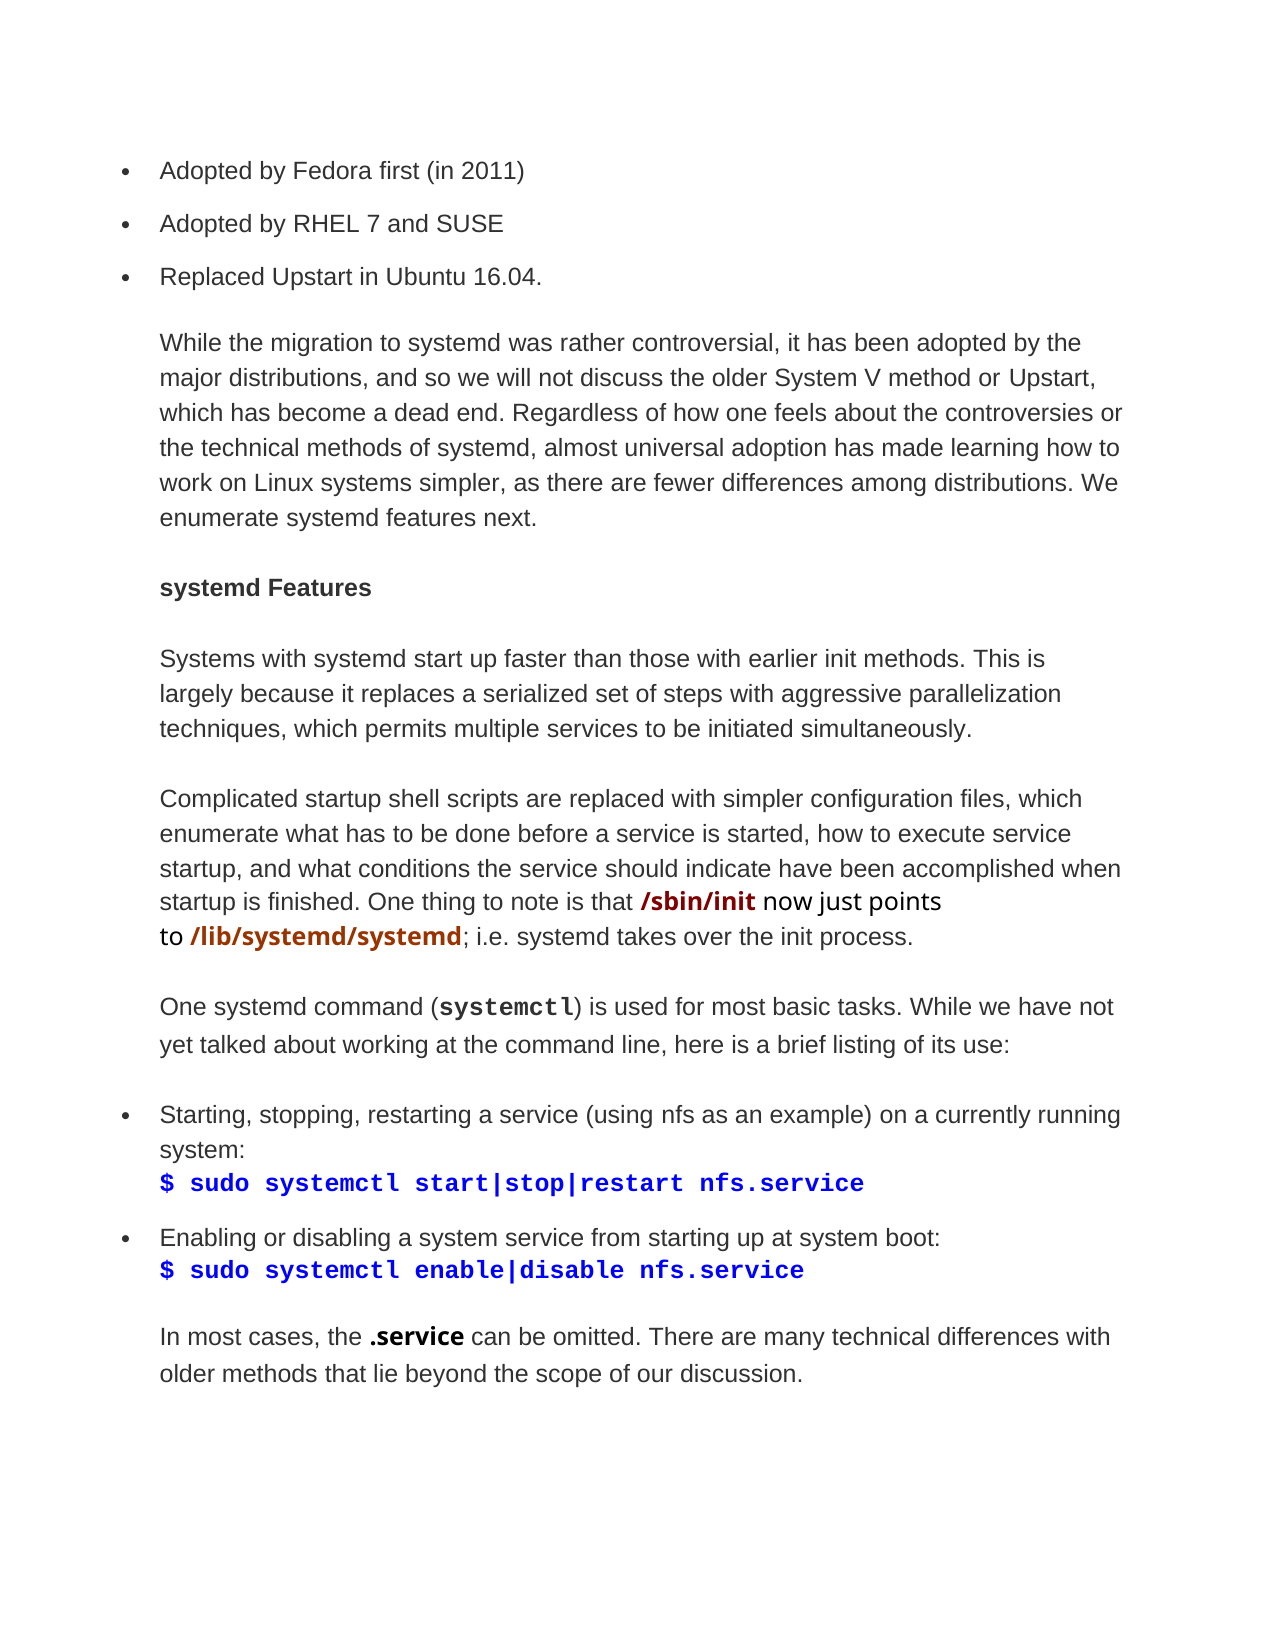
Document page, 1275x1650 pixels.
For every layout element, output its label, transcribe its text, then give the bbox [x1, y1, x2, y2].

text One systemd command (systemctl) is used for most basic tasks. While we have not yet talked about working at the command line, here is a brief listing of its use: [159, 988, 1125, 1058]
list Enabling or disabling a system service from starting up at system boot: $ sudo systemctl enable|disable nfs.service [122, 1216, 1125, 1286]
text Complicated startup shell scripts are replaced with simpler configuration files, which enumerate what has to be done before a service is started, how to execute service startup, and what conditions the service should indicate have been accomplished when startup is finished. One thing to note is that /sbin/init now just points to /lib/systemd/systemd; i.e. systemd takes over the init process. [159, 778, 1125, 953]
list Adopted by RHEL 7 and SUSE [122, 203, 1125, 238]
list Replaced Upstart in Ubuntu 16.04. [122, 255, 1125, 290]
list Starting, stopping, restarting a service (using nfs as an example) on a currently running system: $ sudo systemctl start|stop|restart nfs.service [122, 1094, 1125, 1199]
text systemd Features [159, 567, 1125, 602]
list Adopted by Fedora first (in 2011) [122, 150, 1125, 185]
text In most cases, the .service can be omitted. There are many technical differences with older methods that lie beyond the scope of our discussion. [159, 1318, 1125, 1388]
text Systems with systemd start up faster than those with earlier init methods. This is largely because it replaces a serialized set of steps with aggressive parallelization techniques, which permits multiple services to be initiated simultaneously. [159, 637, 1125, 742]
text While the migration to systemd was rather controversial, it has been adopted by the major distributions, and so we will not discuss the older System V method or Upstart, which has become a dead end. Regardless of how one feels about the controversies or the technical methods of systemd, almost universal adoption has made learning how to work on Linux systems simpler, as there are fewer differences among distributions. We enumerate systemd features next. [159, 322, 1125, 532]
